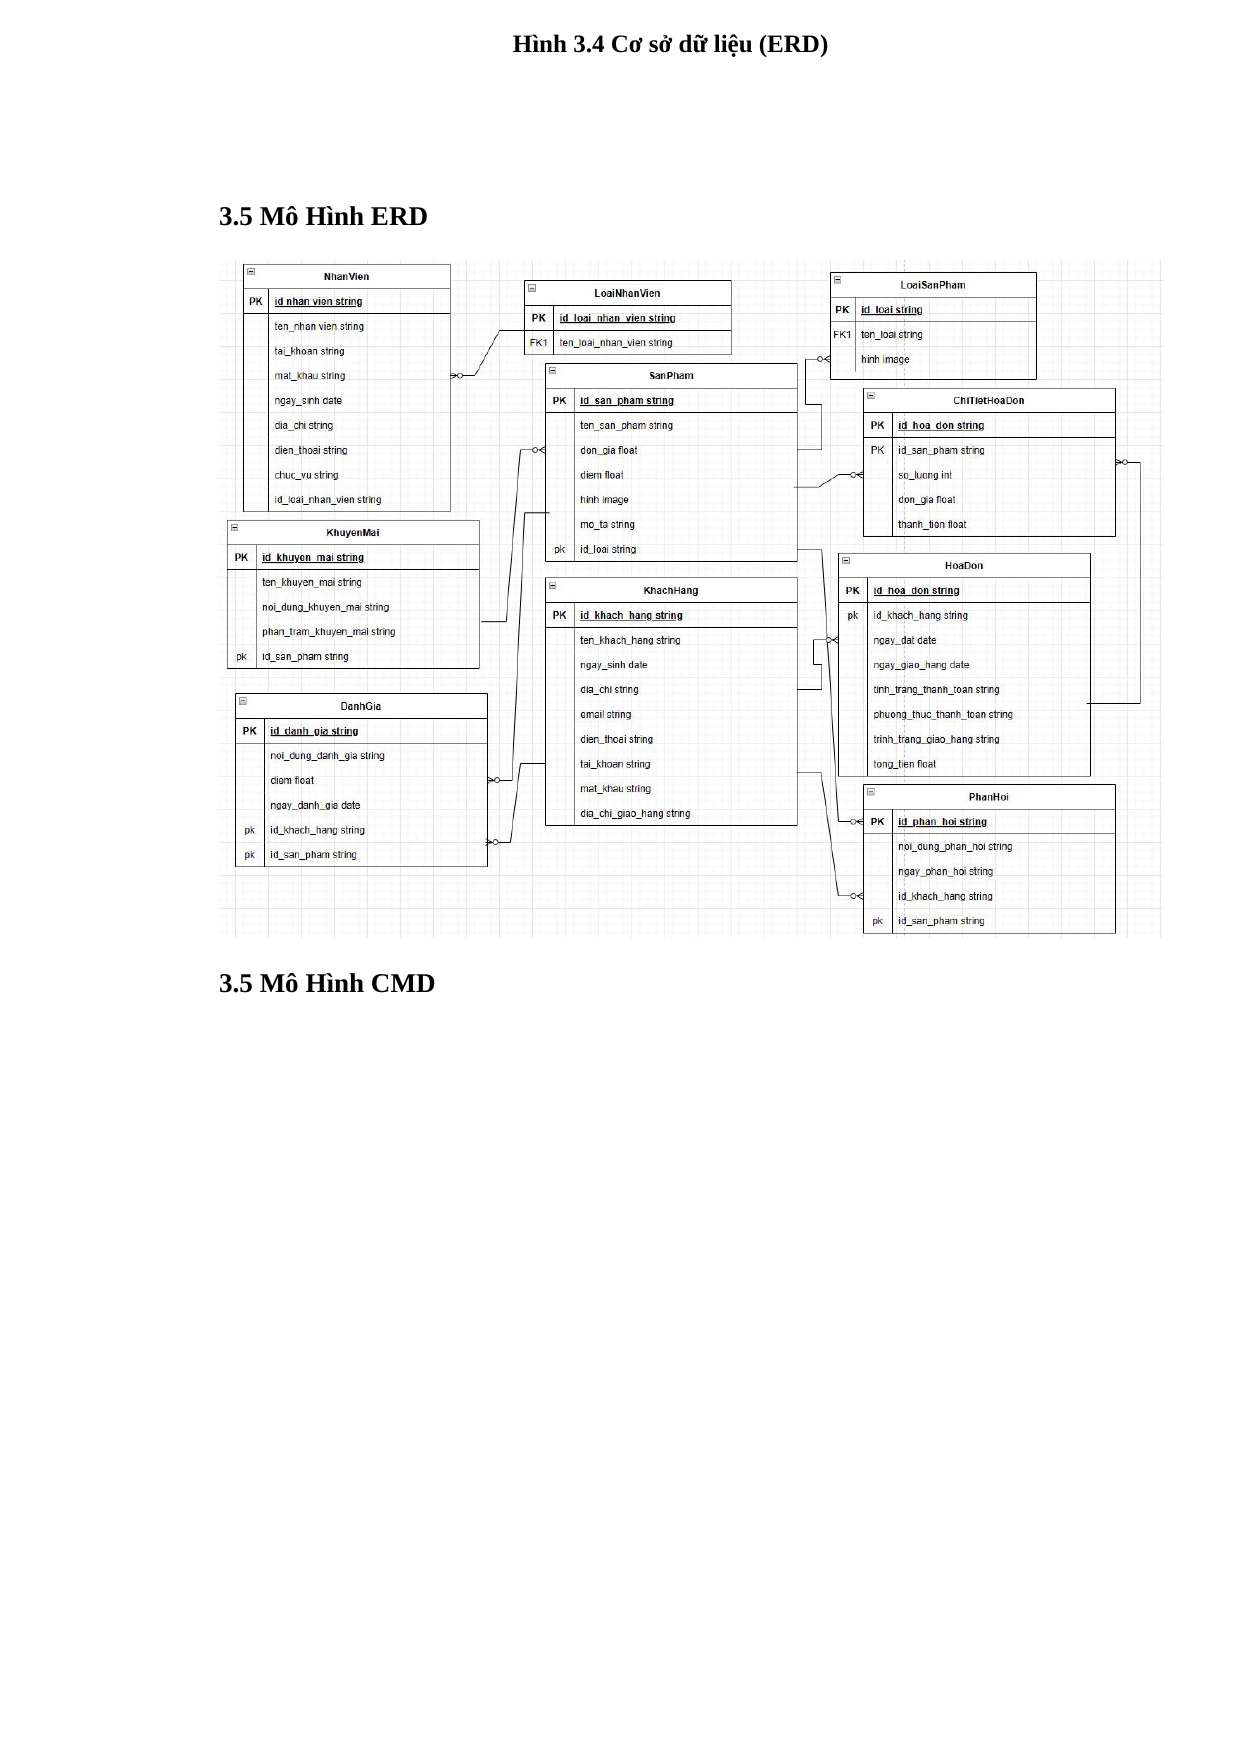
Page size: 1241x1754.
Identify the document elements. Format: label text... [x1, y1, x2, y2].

text 3.5 Mô Hình ERD [219, 200, 1122, 232]
text Hình 3.4 Cơ sở dữ liệu (ERD) [219, 29, 1122, 58]
text 3.5 Mô Hình CMD [219, 967, 1122, 998]
picture [218, 260, 1164, 938]
